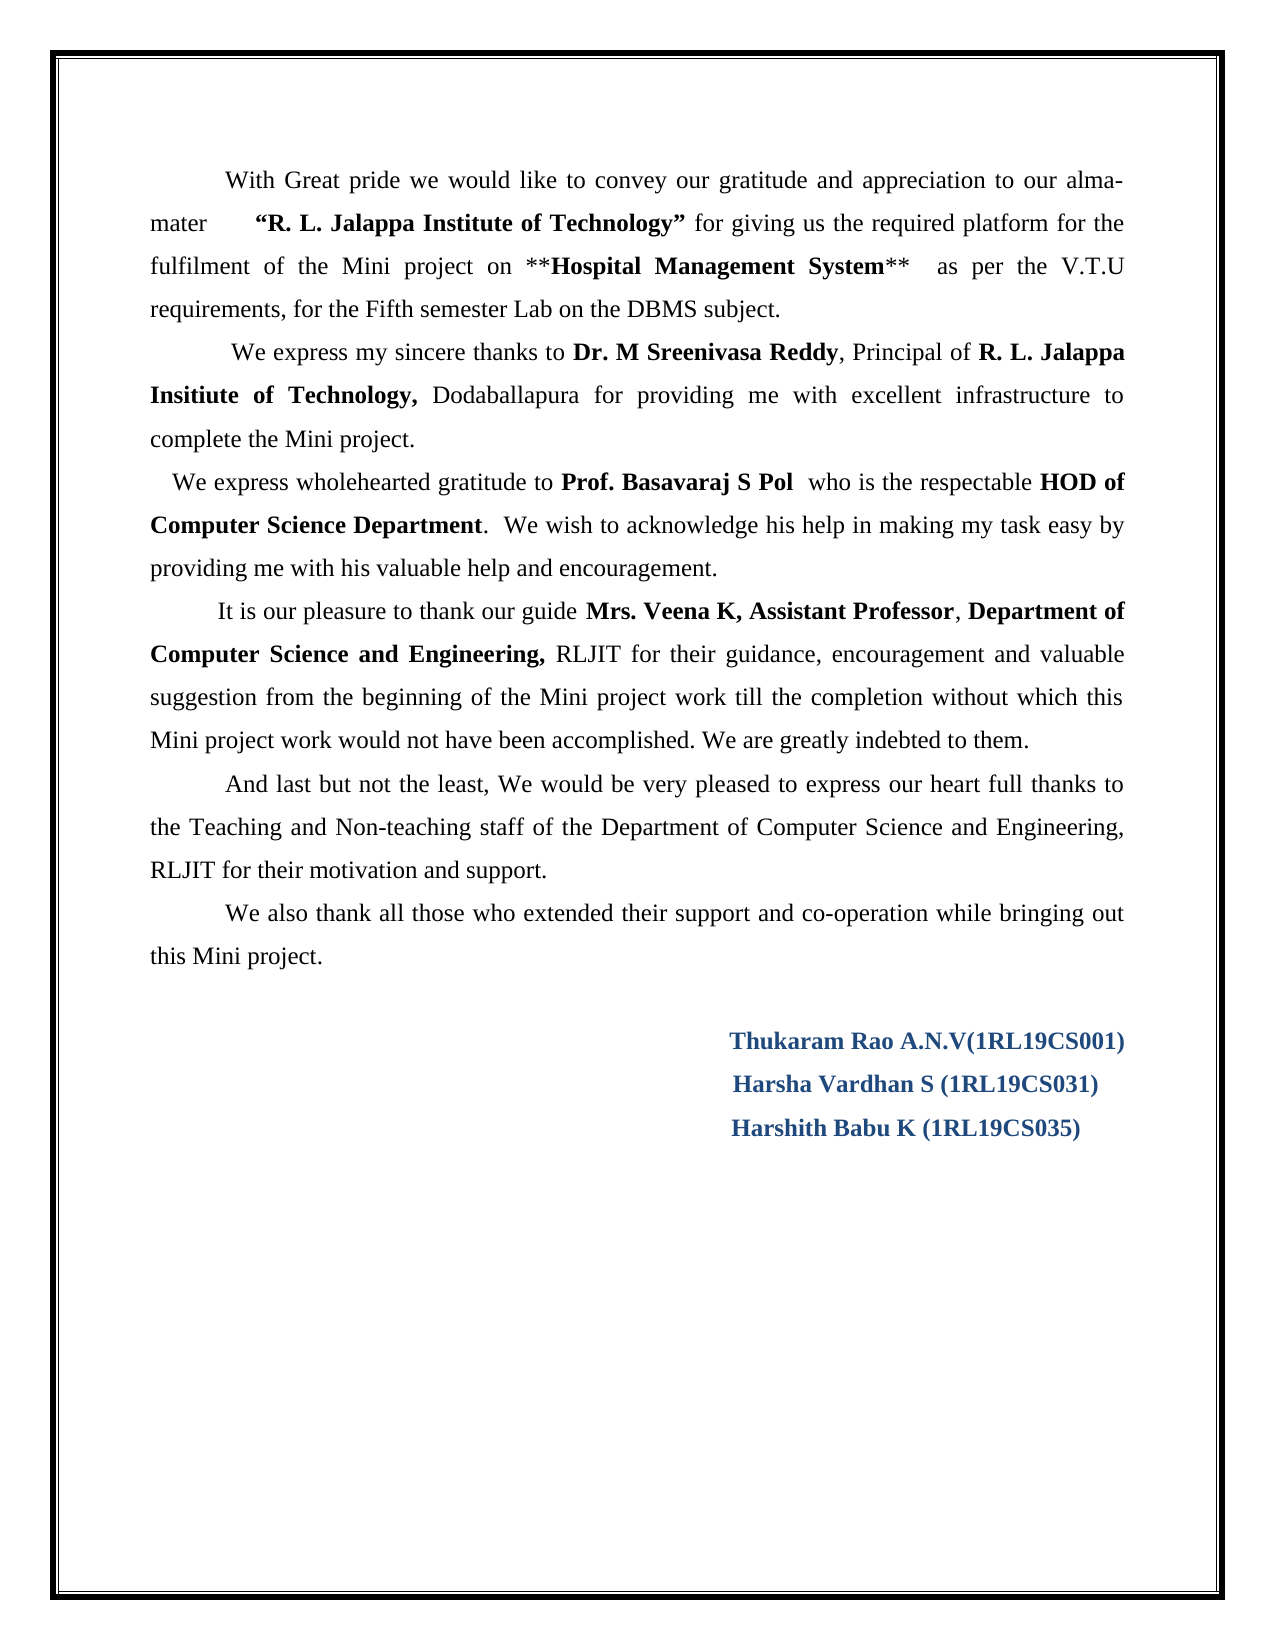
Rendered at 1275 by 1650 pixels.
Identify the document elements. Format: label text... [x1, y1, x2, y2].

text Harsha Vardhan S (1RL19CS031) [450, 1069, 1125, 1098]
text And last but not the least, We would be very pleased to express our heart full thanks to the Teaching and Non-teaching staff of the Department of Computer Science and Engineering, RLJIT for their motivation and support. [150, 769, 1125, 884]
list Thukaram Rao A.N.V(1RL19CS001) [225, 1026, 1125, 1055]
text We express wholehearted gratitude to Prof. Basavaraj S Pol who is the respectable HOD of Computer Science Department. We wish to acknowledge his help in making my task easy by providing me with his valuable help and encouragement. [150, 467, 1125, 582]
text With Great pride we would like to convey our gratitude and appreciation to our alma-mater “R. L. Jalappa Institute of Technology” for giving us the required platform for the fulfilment of the Mini project on **Hospital Management System** as per the V.T.U requirements, for the Fifth semester Lab on the DBMS subject. [150, 165, 1125, 323]
text It is our pleasure to thank our guide Mrs. Veena K, Assistant Professor, Department of Computer Science and Engineering, RLJIT for their guidance, encouragement and valuable suggestion from the beginning of the Mini project work till the completion without which this Mini project work would not have been accomplished. We are greatly indebted to them. [150, 596, 1125, 754]
text We express my sincere thanks to Dr. M Sreenivasa Reddy, Principal of R. L. Jalappa Insitiute of Technology, Dodaballapura for providing me with excellent infrastructure to complete the Mini project. [150, 337, 1125, 452]
text We also thank all those who extended their support and co-operation while bringing out this Mini project. [150, 898, 1125, 970]
text Harshith Babu K (1RL19CS035) [675, 1113, 1125, 1141]
